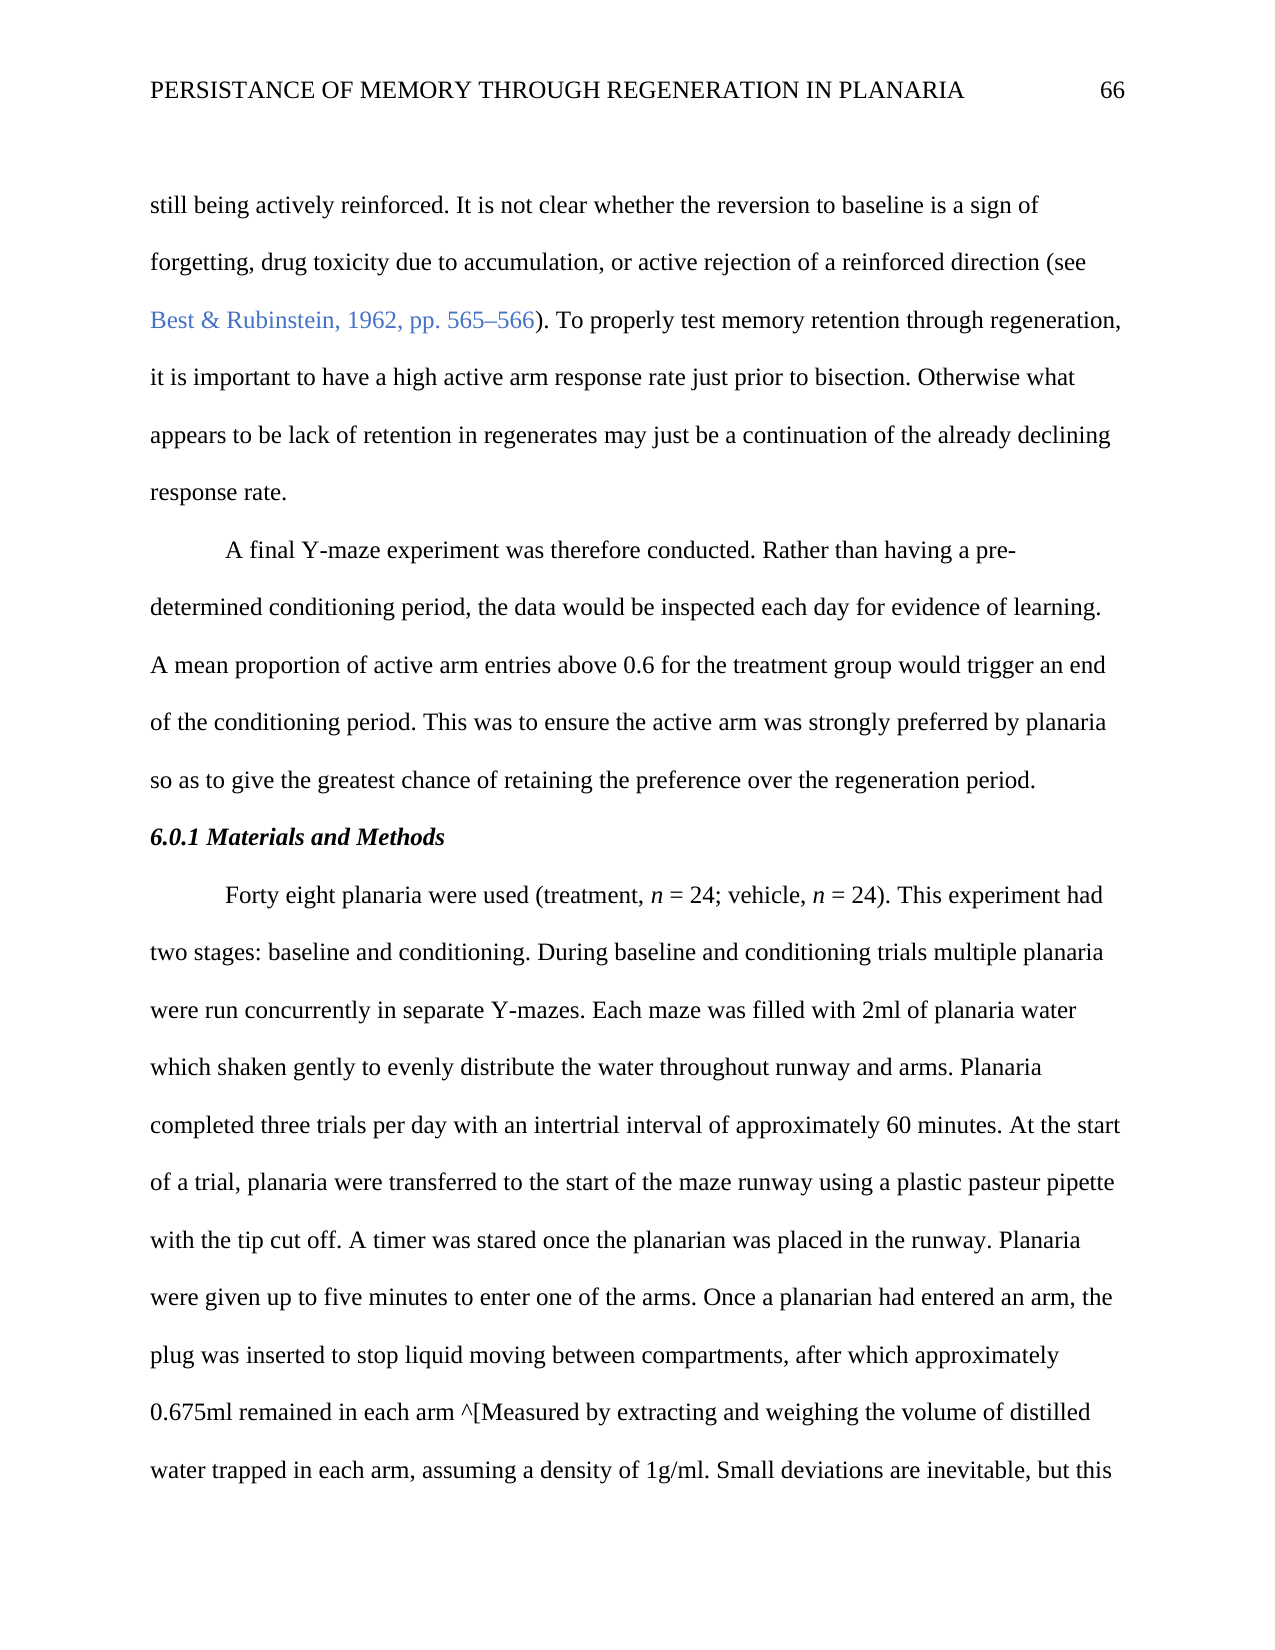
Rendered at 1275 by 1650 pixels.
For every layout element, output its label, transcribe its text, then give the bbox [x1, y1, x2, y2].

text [150, 880, 1125, 1484]
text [150, 190, 1125, 506]
subtitle 6.0.1 Materials and Methods [150, 822, 1125, 851]
text A final Y-maze experiment was therefore conducted. Rather than having a pre-determined conditioning period, the data would be inspected each day for evidence of learning. A mean proportion of active arm entries above 0.6 for the treatment group would trigger an end of the conditioning period. This was to ensure the active arm was strongly preferred by planaria so as to give the greatest chance of retaining the preference over the regeneration period. [150, 535, 1125, 794]
